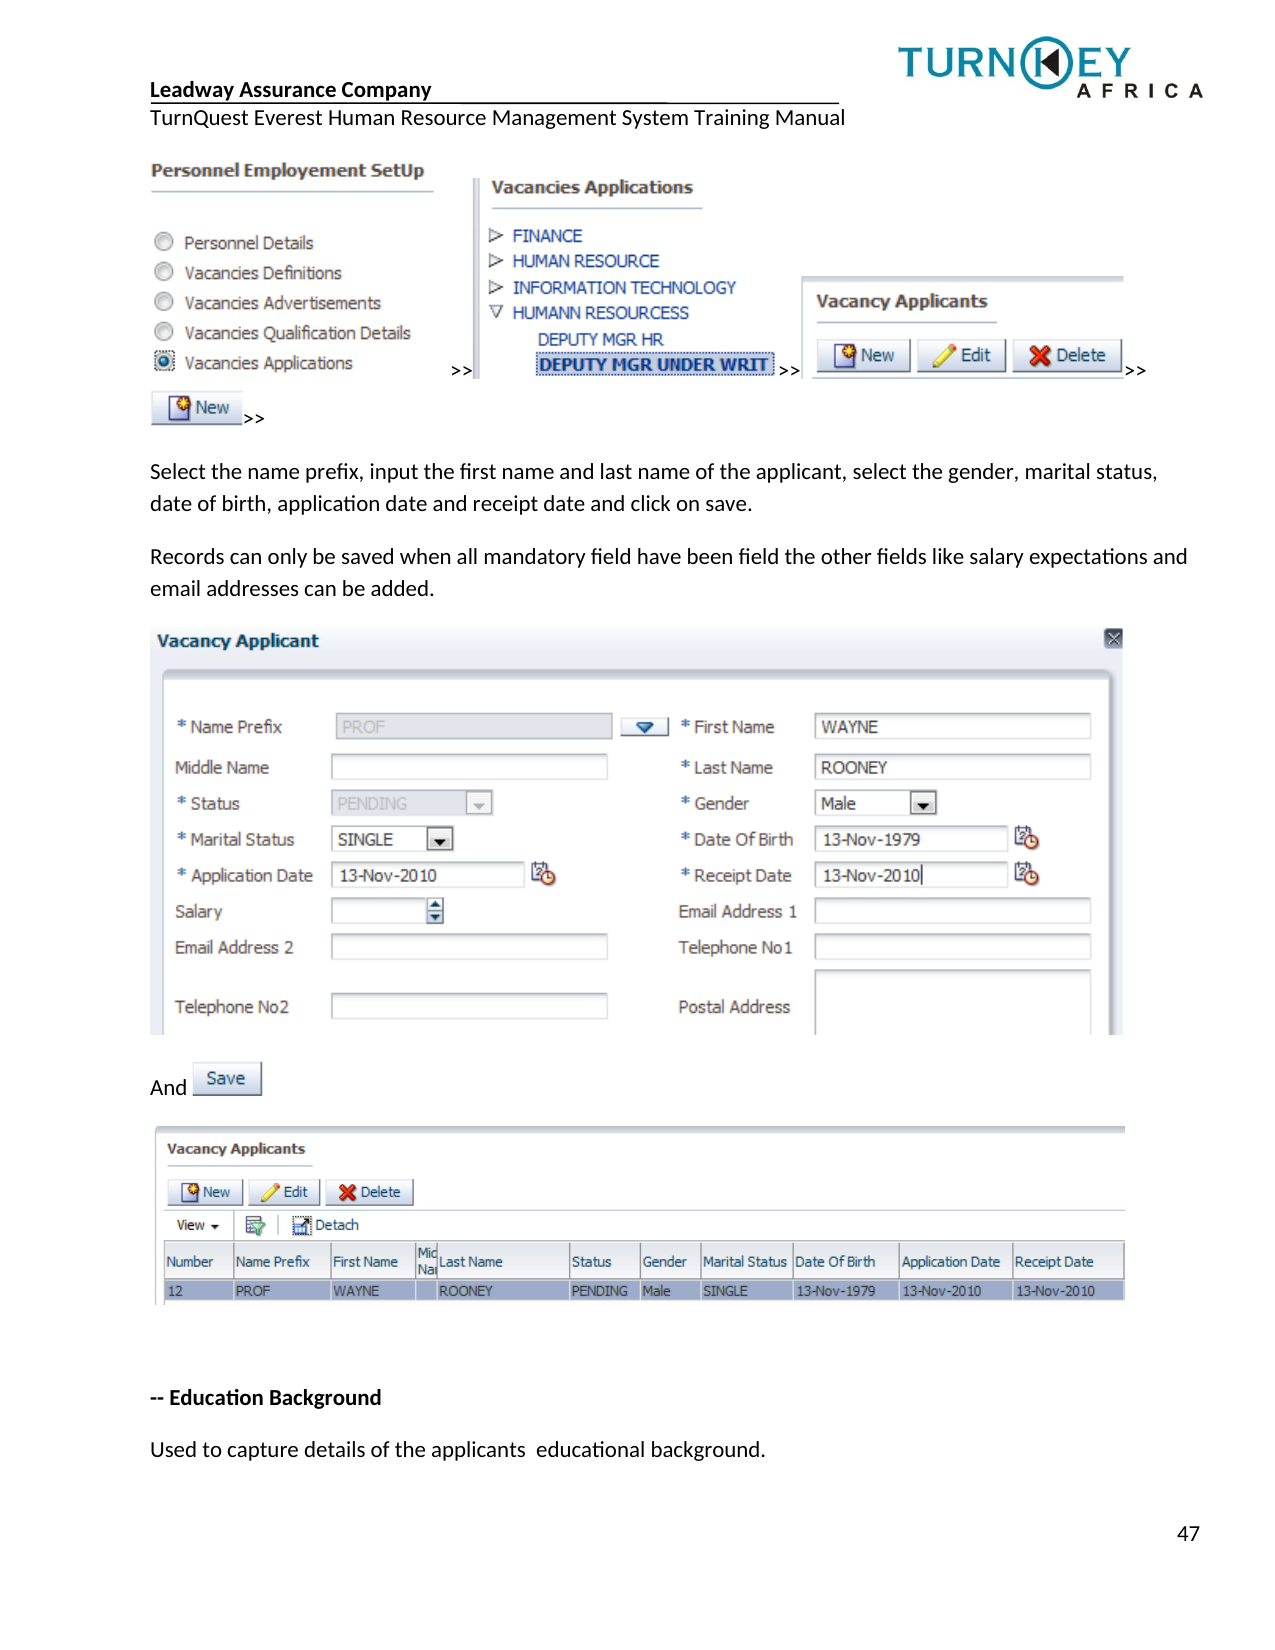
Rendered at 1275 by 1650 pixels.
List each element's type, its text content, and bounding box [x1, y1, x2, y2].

text And [150, 1059, 1200, 1101]
picture [800, 276, 1124, 379]
text Records can only be saved when all mandatory field have been field the other fields like salary expectations and email addresses can be added. [150, 542, 1200, 602]
picture [898, 36, 1203, 98]
text Select the name prefix, input the first name and last name of the applicant, select the gender, marital status, date of birth, application date and receipt date and click on save. [150, 457, 1200, 517]
picture [472, 178, 778, 379]
text Used to capture details of the applicants educational background. [150, 1436, 1200, 1464]
picture [150, 627, 1123, 1035]
picture [150, 1126, 1125, 1305]
text -- Education Background [150, 1383, 1200, 1411]
picture [150, 159, 451, 379]
picture [192, 1059, 264, 1096]
picture [150, 388, 243, 427]
